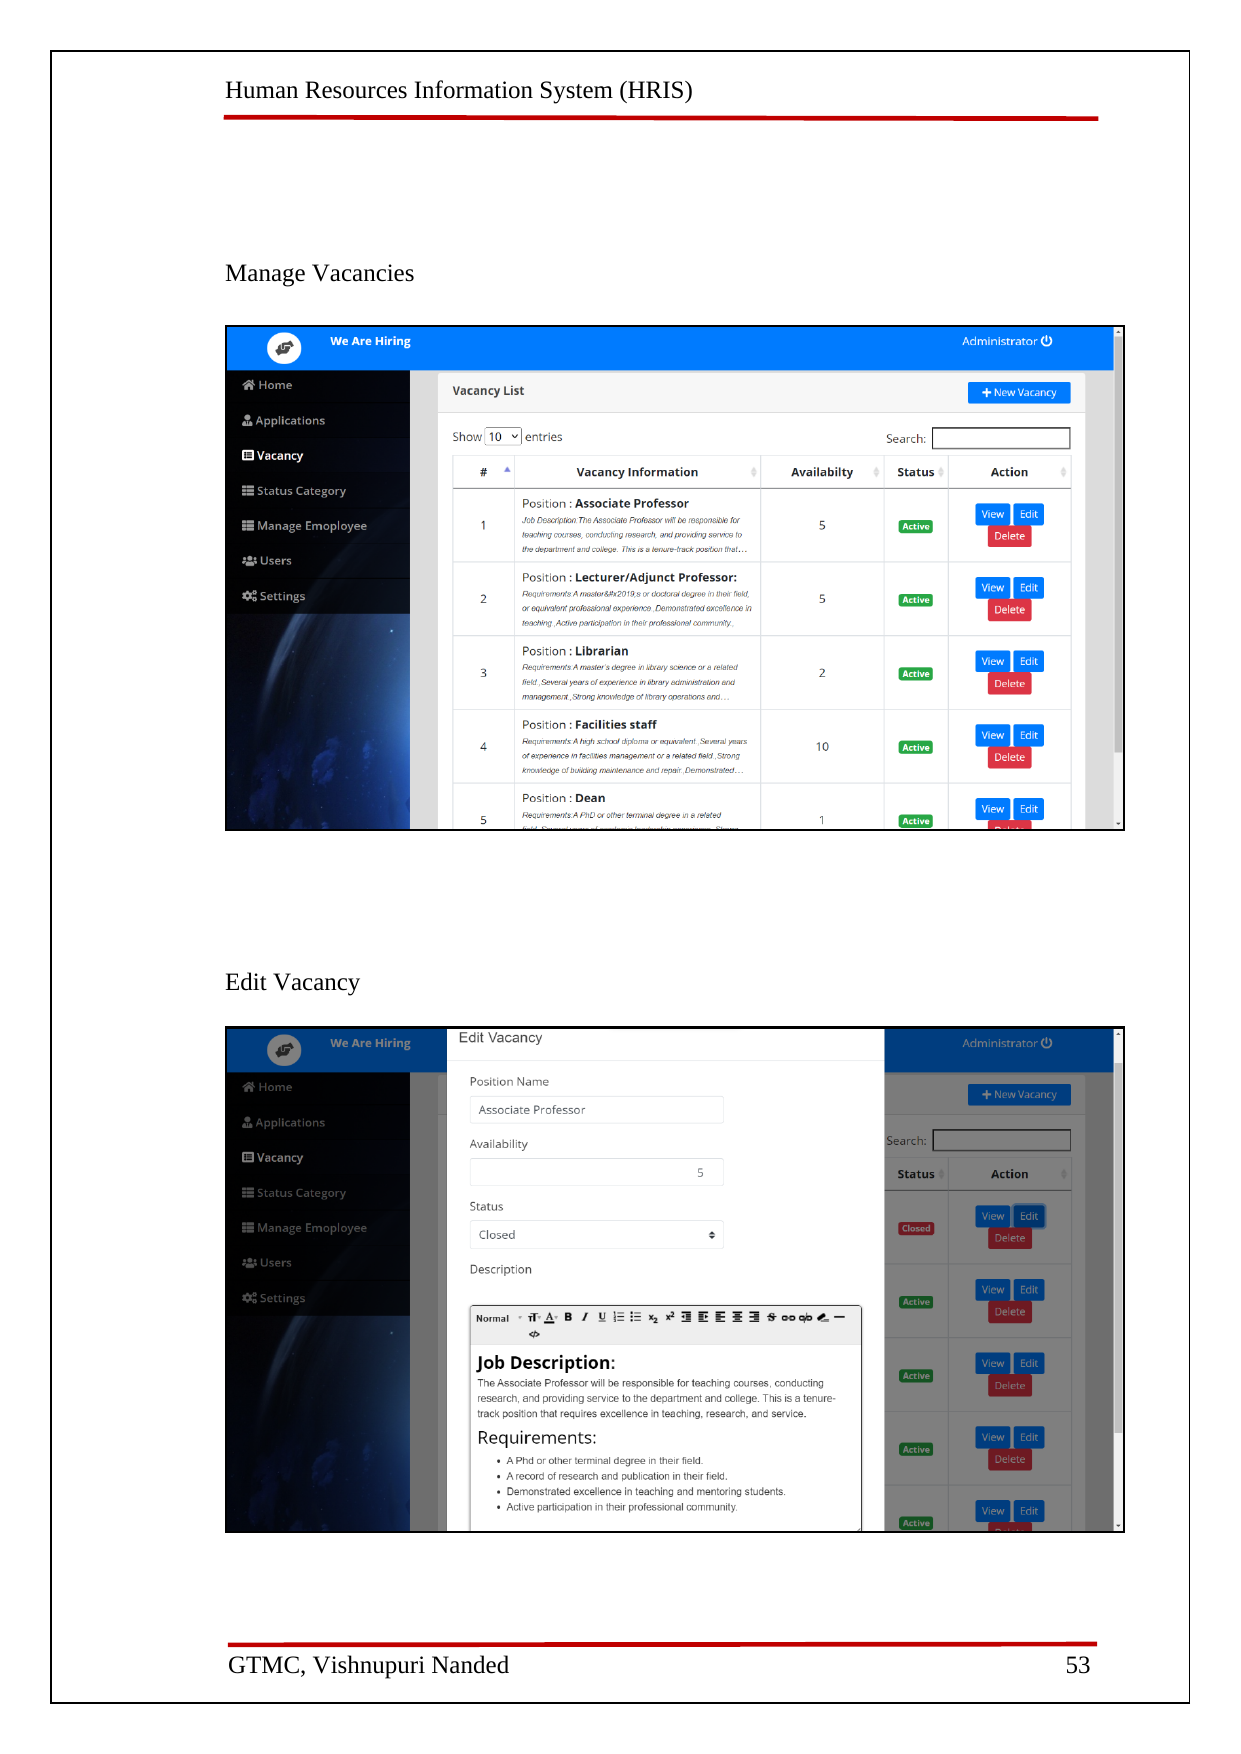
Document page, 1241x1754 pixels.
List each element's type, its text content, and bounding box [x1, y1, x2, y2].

picture [227, 327, 1123, 829]
text Edit Vacancy [225, 967, 1090, 996]
text Manage Vacancies [225, 258, 1090, 286]
picture [227, 1029, 1123, 1531]
